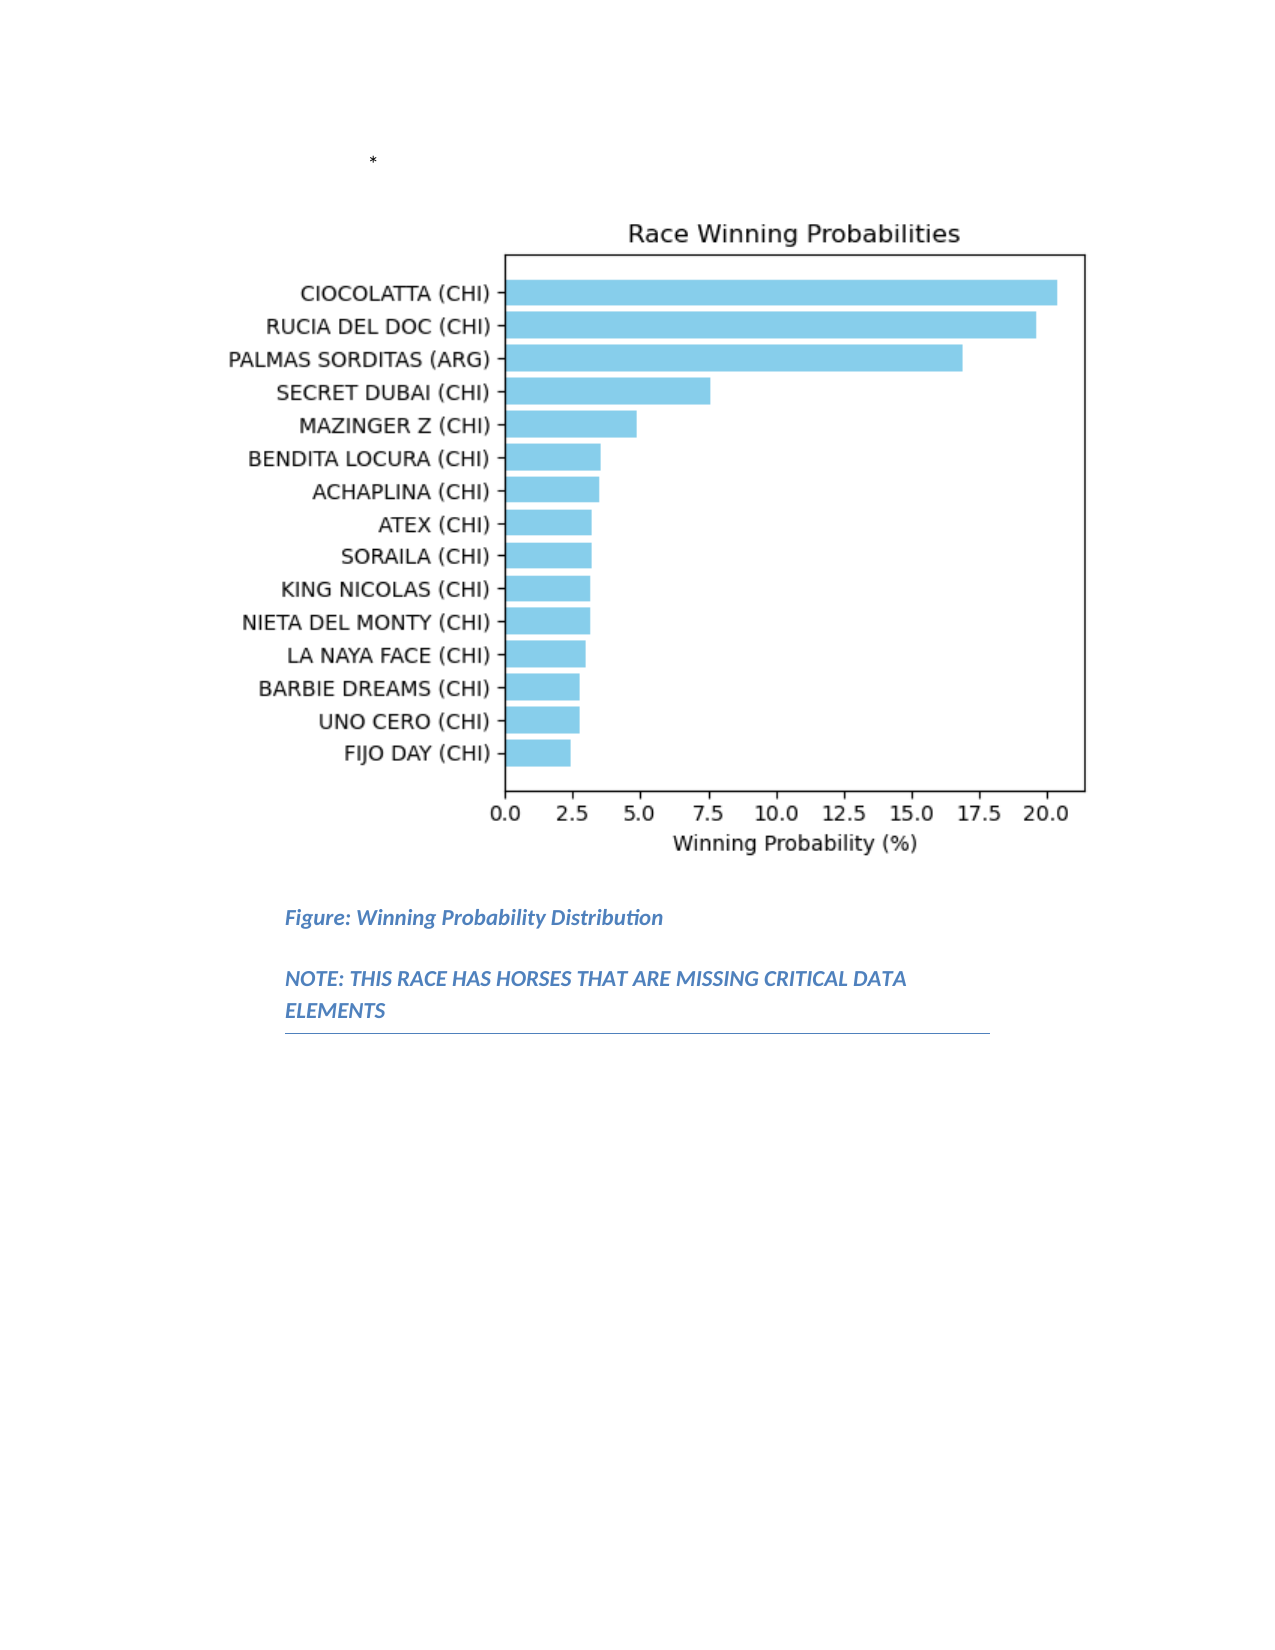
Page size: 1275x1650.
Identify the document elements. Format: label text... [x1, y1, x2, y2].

picture [206, 202, 1107, 878]
text NOTE: THIS RACE HAS HORSES THAT ARE MISSING CRITICAL DATA ELEMENTS [285, 964, 990, 1033]
text Figure: Winning Probability Distribution [285, 903, 990, 931]
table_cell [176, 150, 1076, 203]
